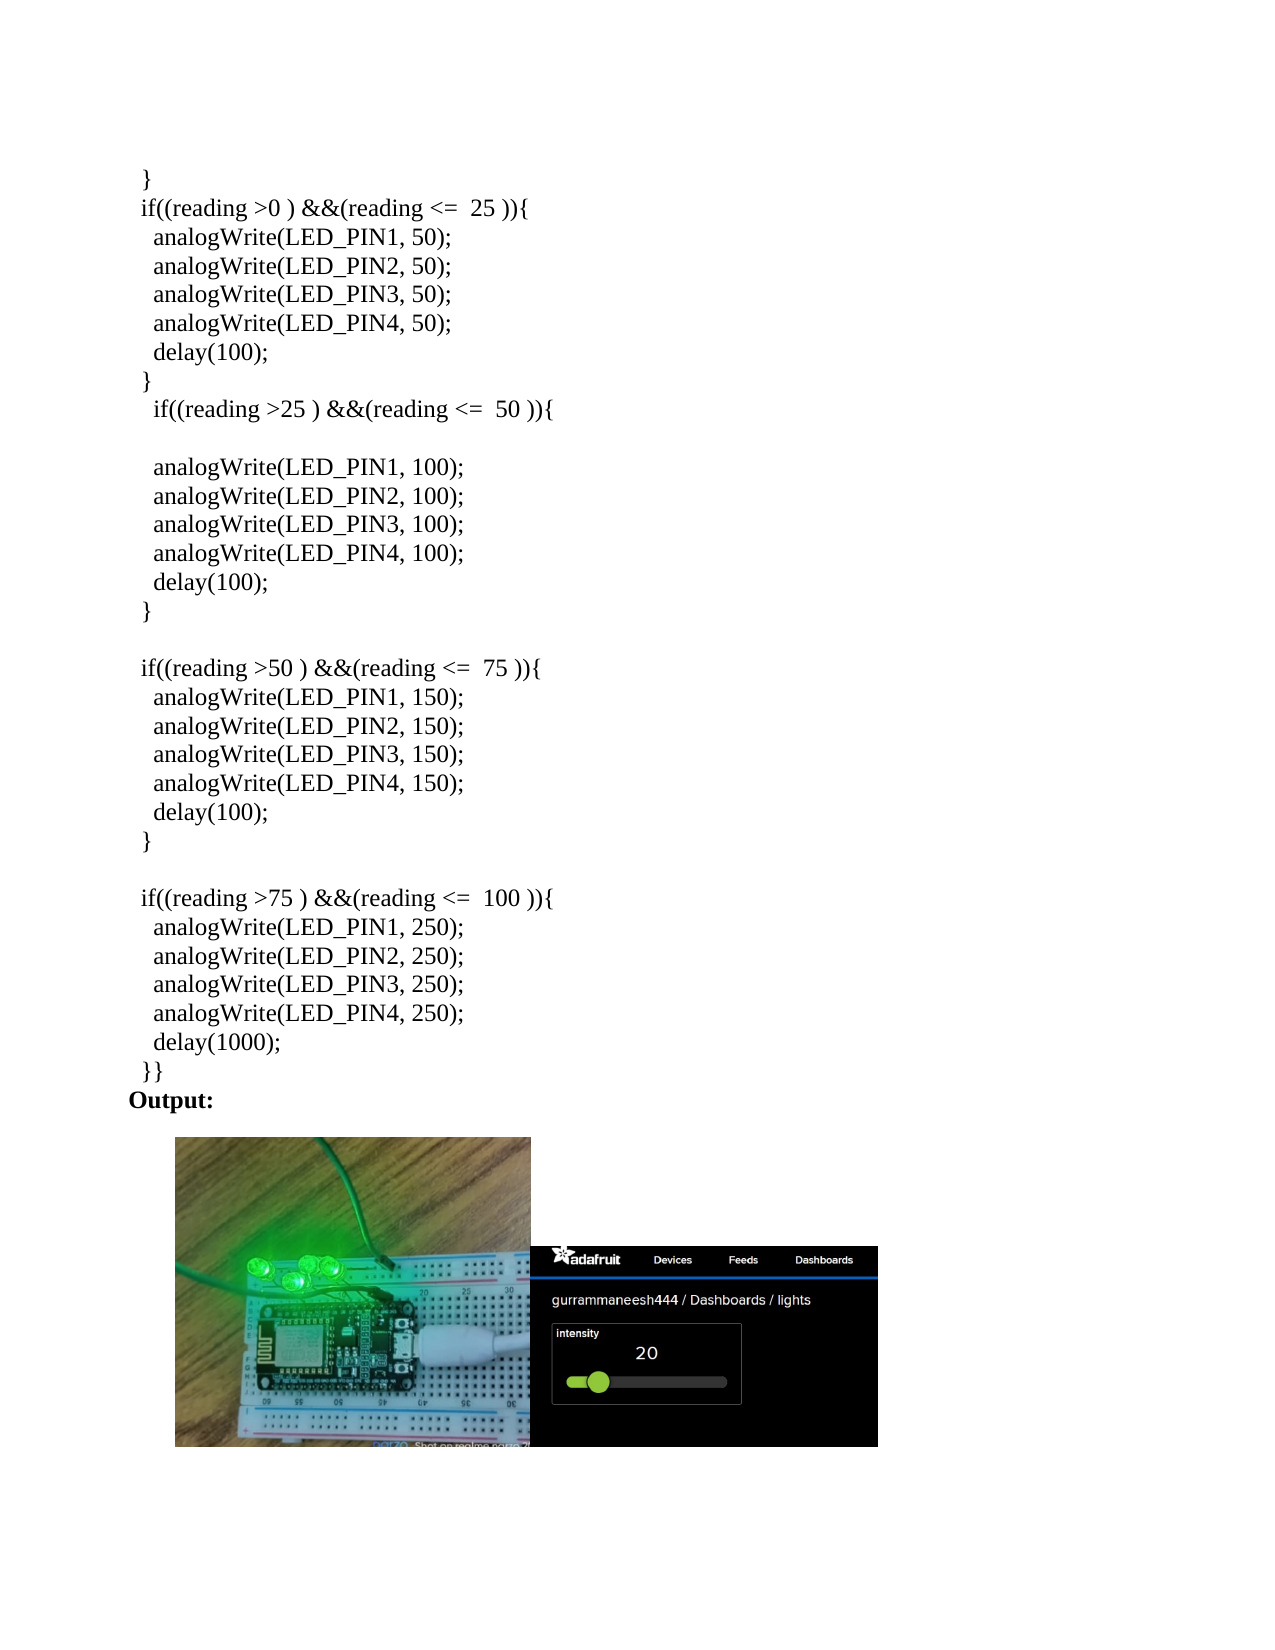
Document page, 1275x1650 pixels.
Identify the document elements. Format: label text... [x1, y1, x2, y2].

list } [128, 826, 1173, 854]
list if((reading >75 ) &&(reading <= 100 )){ [128, 883, 1173, 912]
list analogWrite(LED_PIN4, 150); [128, 768, 1173, 797]
list delay(100); [128, 567, 1173, 596]
text Output: [128, 1085, 1173, 1114]
list analogWrite(LED_PIN1, 150); [128, 682, 1173, 711]
list analogWrite(LED_PIN2, 50); [128, 251, 1173, 279]
list } [128, 164, 1173, 193]
list analogWrite(LED_PIN4, 250); [128, 998, 1173, 1027]
list analogWrite(LED_PIN4, 50); [128, 308, 1173, 337]
list if((reading >0 ) &&(reading <= 25 )){ [128, 193, 1173, 222]
list analogWrite(LED_PIN1, 100); [128, 452, 1173, 481]
list if((reading >25 ) &&(reading <= 50 )){ [128, 394, 1173, 423]
list if((reading >50 ) &&(reading <= 75 )){ [128, 653, 1173, 682]
picture [175, 1137, 878, 1447]
list delay(100); [128, 797, 1173, 826]
list analogWrite(LED_PIN2, 250); [128, 941, 1173, 969]
list delay(100); [128, 337, 1173, 366]
list analogWrite(LED_PIN3, 50); [128, 279, 1173, 308]
list delay(1000); [128, 1027, 1173, 1056]
list analogWrite(LED_PIN3, 100); [128, 509, 1173, 538]
list }} [128, 1056, 1173, 1084]
list } [128, 366, 1173, 394]
list analogWrite(LED_PIN2, 150); [128, 711, 1173, 739]
list analogWrite(LED_PIN1, 50); [128, 222, 1173, 251]
list analogWrite(LED_PIN1, 250); [128, 912, 1173, 941]
list analogWrite(LED_PIN2, 100); [128, 481, 1173, 509]
list analogWrite(LED_PIN4, 100); [128, 538, 1173, 567]
list } [128, 596, 1173, 624]
list analogWrite(LED_PIN3, 250); [128, 969, 1173, 998]
list analogWrite(LED_PIN3, 150); [128, 739, 1173, 768]
